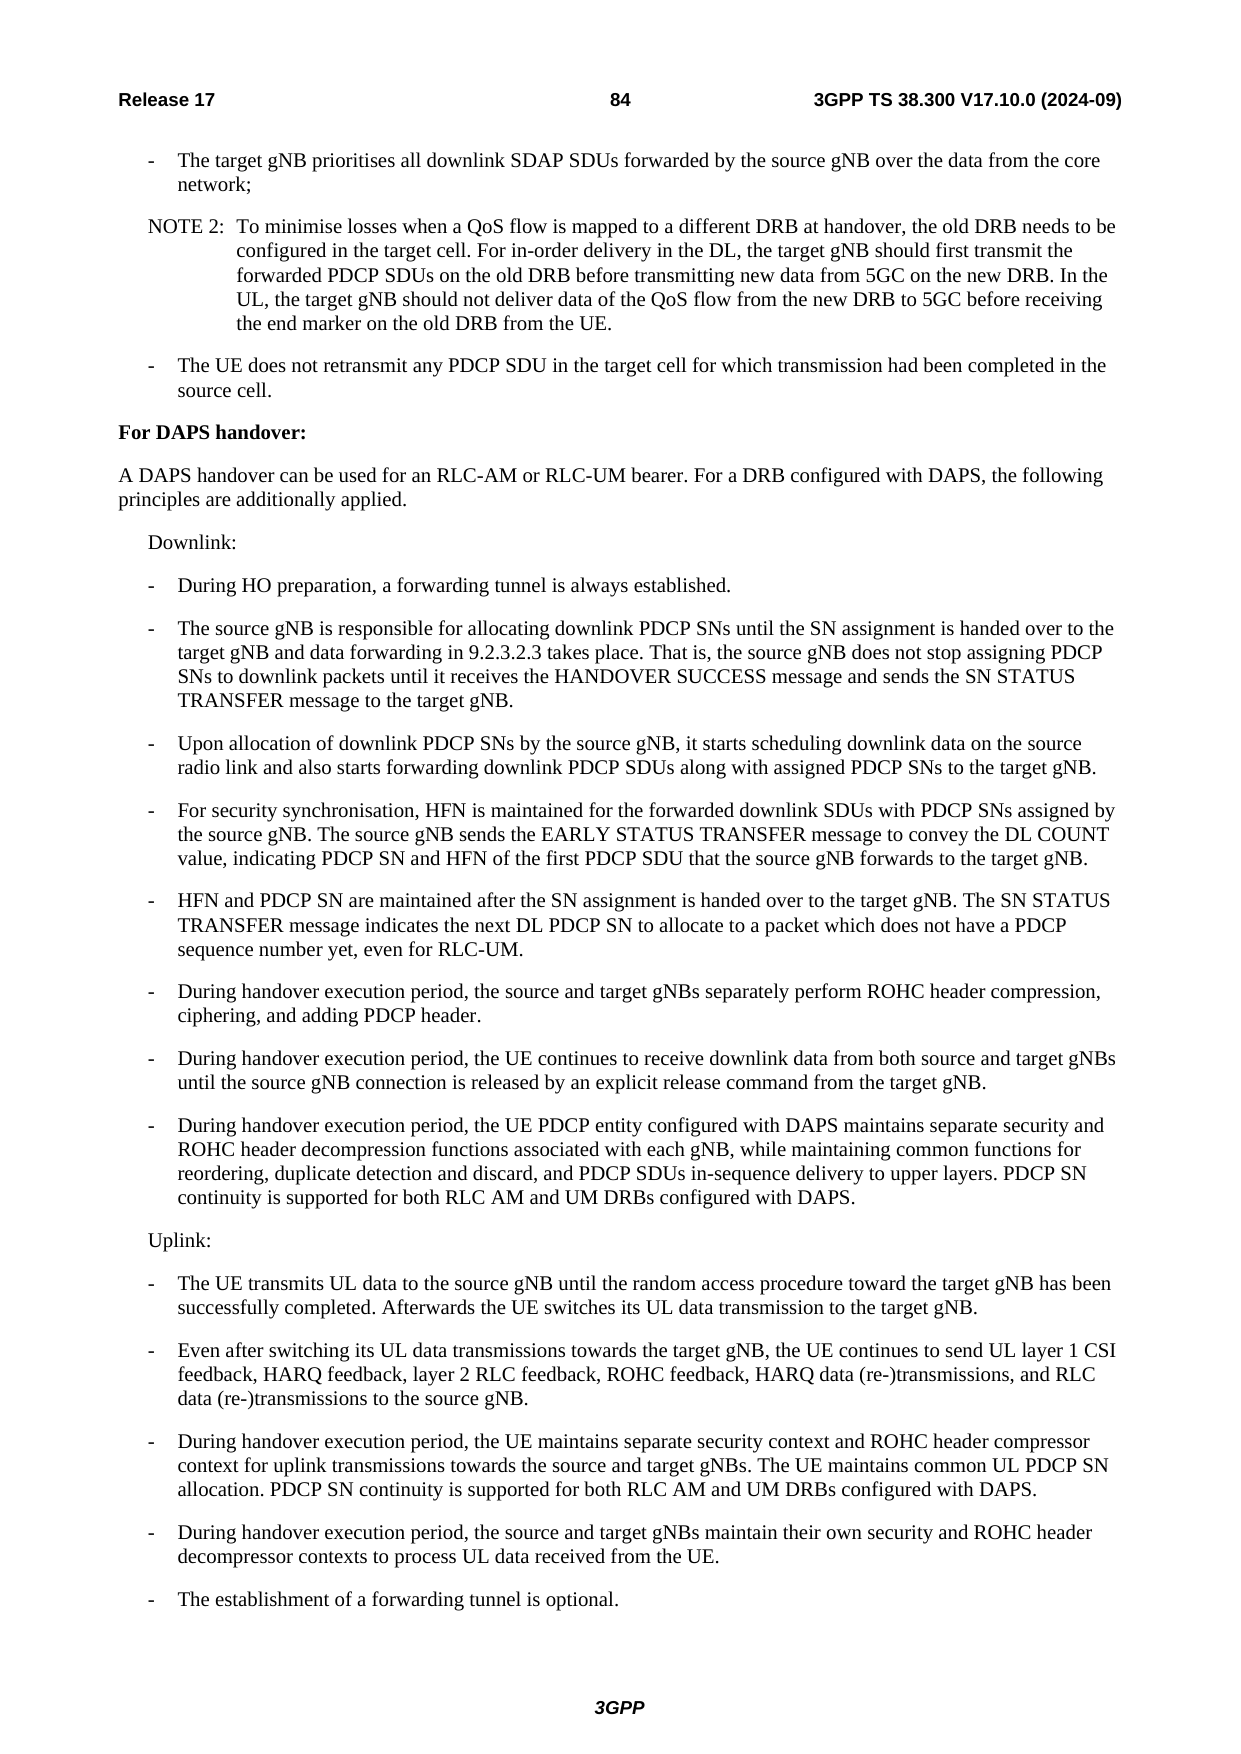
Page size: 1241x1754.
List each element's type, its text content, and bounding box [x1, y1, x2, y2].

text - The target gNB prioritises all downlink SDAP SDUs forwarded by the source gNB over the data from the core network; [148, 147, 1122, 196]
text - During handover execution period, the source and target gNBs maintain their own security and ROHC header decompressor contexts to process UL data received from the UE. [148, 1520, 1122, 1568]
text A DAPS handover can be used for an RLC-AM or RLC-UM bearer. For a DRB configured with DAPS, the following principles are additionally applied. [118, 463, 1122, 511]
text - During handover execution period, the UE PDCP entity configured with DAPS maintains separate security and ROHC header decompression functions associated with each gNB, while maintaining common functions for reordering, duplicate detection and discard, and PDCP SDUs in-sequence delivery to upper layers. PDCP SN continuity is supported for both RLC AM and UM DRBs configured with DAPS. [148, 1113, 1122, 1209]
text Uplink: [148, 1228, 1122, 1252]
text - During handover execution period, the UE maintains separate security context and ROHC header compressor context for uplink transmissions towards the source and target gNBs. The UE maintains common UL PDCP SN allocation. PDCP SN continuity is supported for both RLC AM and UM DRBs configured with DAPS. [148, 1429, 1122, 1501]
text - During handover execution period, the source and target gNBs separately perform ROHC header compression, ciphering, and adding PDCP header. [148, 979, 1122, 1027]
text - The UE transmits UL data to the source gNB until the random access procedure toward the target gNB has been successfully completed. Afterwards the UE switches its UL data transmission to the target gNB. [148, 1271, 1122, 1319]
text - During handover execution period, the UE continues to receive downlink data from both source and target gNBs until the source gNB connection is released by an explicit release command from the target gNB. [148, 1046, 1122, 1094]
text Downlink: [148, 530, 1122, 554]
text - Upon allocation of downlink PDCP SNs by the source gNB, it starts scheduling downlink data on the source radio link and also starts forwarding downlink PDCP SDUs along with assigned PDCP SNs to the target gNB. [148, 731, 1122, 779]
text - For security synchronisation, HFN is maintained for the forwarded downlink SDUs with PDCP SNs assigned by the source gNB. The source gNB sends the EARLY STATUS TRANSFER message to convey the DL COUNT value, indicating PDCP SN and HFN of the first PDCP SDU that the source gNB forwards to the target gNB. [148, 797, 1122, 870]
text - Even after switching its UL data transmissions towards the target gNB, the UE continues to send UL layer 1 CSI feedback, HARQ feedback, layer 2 RLC feedback, ROHC feedback, HARQ data (re-)transmissions, and RLC data (re-)transmissions to the source gNB. [148, 1338, 1122, 1410]
text - The UE does not retransmit any PDCP SDU in the target cell for which transmission had been completed in the source cell. [148, 353, 1122, 402]
text - HFN and PDCP SN are maintained after the SN assignment is handed over to the target gNB. The SN STATUS TRANSFER message indicates the next DL PDCP SN to allocate to a packet which does not have a PDCP sequence number yet, even for RLC-UM. [148, 888, 1122, 961]
text - During HO preparation, a forwarding tunnel is always established. [148, 573, 1122, 597]
text NOTE 2: To minimise losses when a QoS flow is mapped to a different DRB at handover, the old DRB needs to be configured in the target cell. For in-order delivery in the DL, the target gNB should first transmit the forwarded PDCP SDUs on the old DRB before transmitting new data from 5GC on the new DRB. In the UL, the target gNB should not deliver data of the QoS flow from the new DRB to 5GC before receiving the end marker on the old DRB from the UE. [148, 214, 1122, 335]
text For DAPS handover: [118, 420, 1122, 444]
text - The establishment of a forwarding tunnel is optional. [148, 1587, 1122, 1611]
text - The source gNB is responsible for allocating downlink PDCP SNs until the SN assignment is handed over to the target gNB and data forwarding in 9.2.3.2.3 takes place. That is, the source gNB does not stop assigning PDCP SNs to downlink packets until it receives the HANDOVER SUCCESS message and sends the SN STATUS TRANSFER message to the target gNB. [148, 616, 1122, 712]
